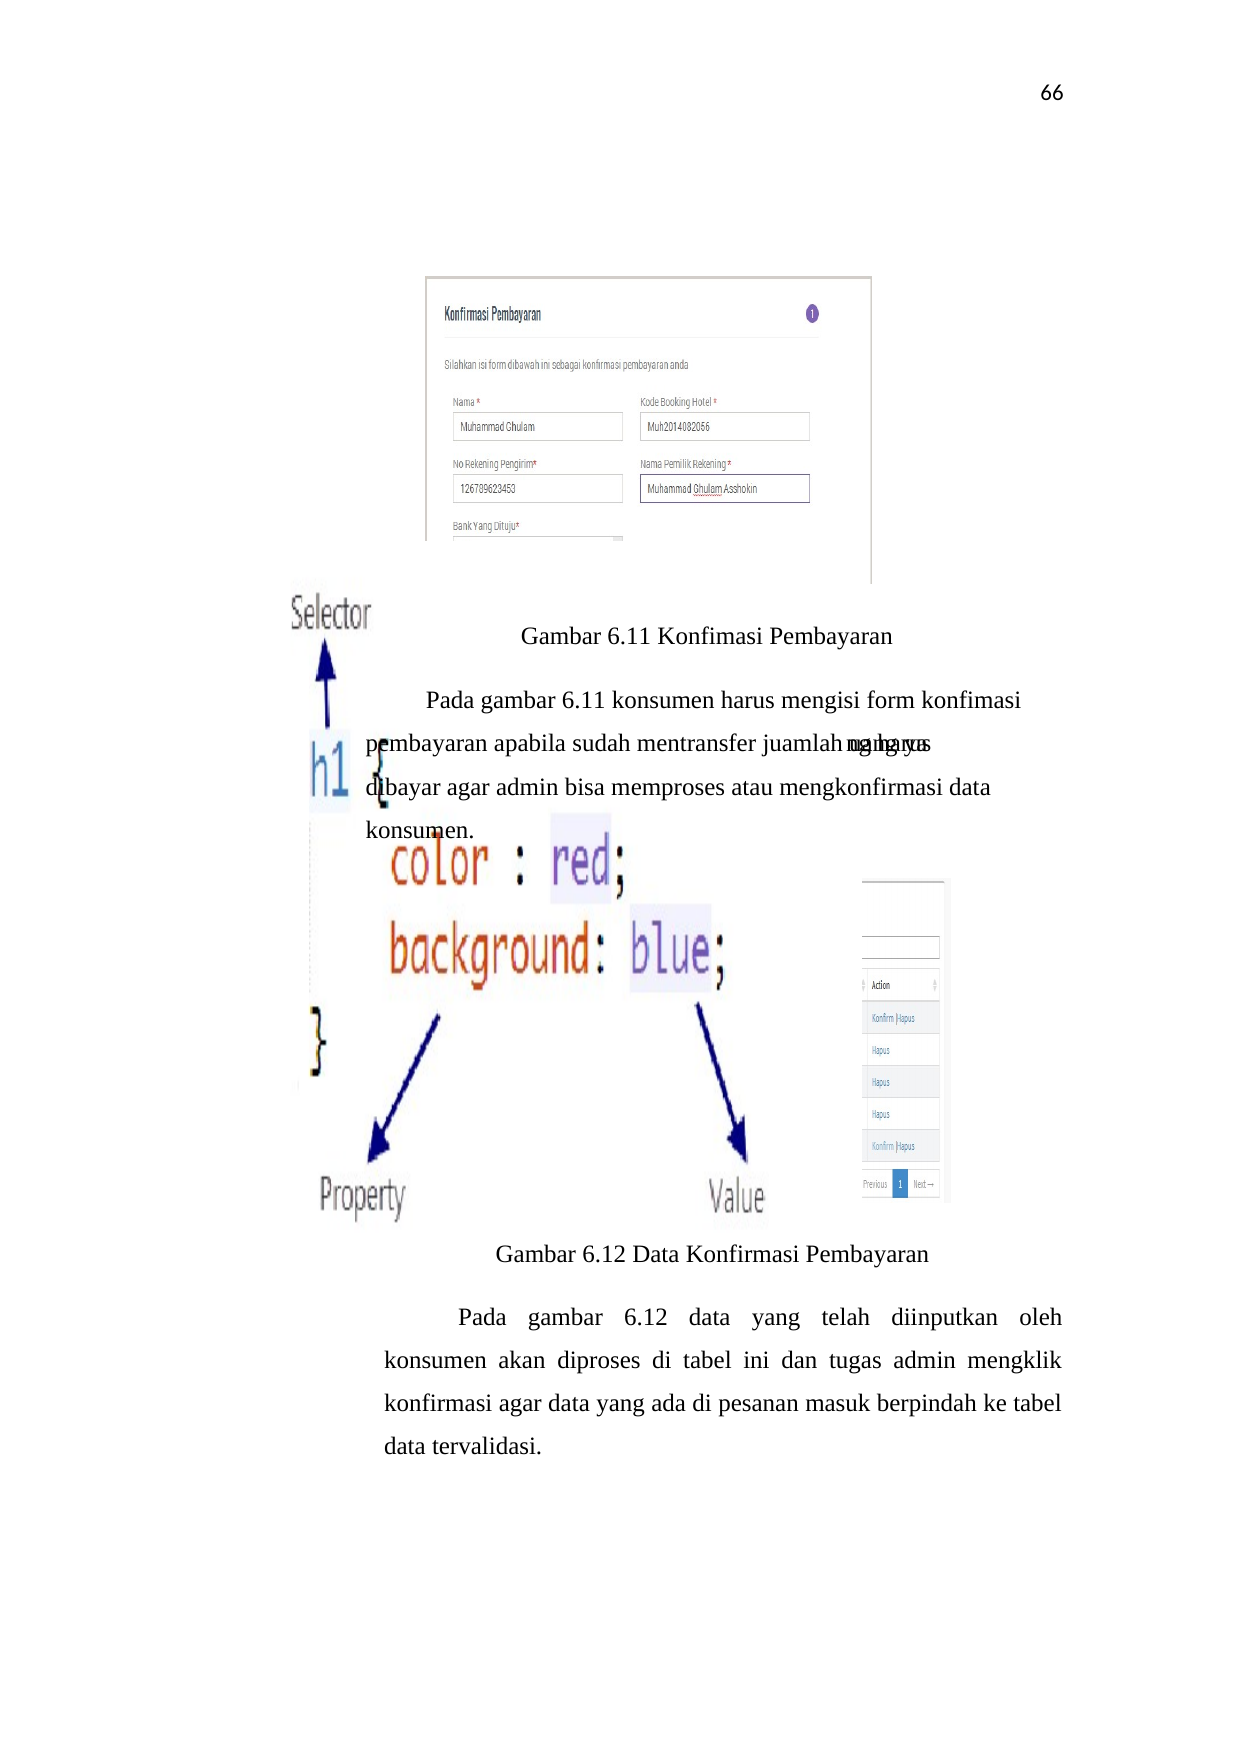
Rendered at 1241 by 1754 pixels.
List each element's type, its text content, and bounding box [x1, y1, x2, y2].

text Pada gambar 6.12 data yang telah diinputkan oleh konsumen akan diproses di tabel ini dan tugas admin mengklik konfirmasi agar data yang ada di pesanan masuk berpindah ke tabel data tervalidasi. [384, 1302, 1063, 1460]
picture [854, 1252, 859, 1261]
picture [254, 276, 951, 1292]
